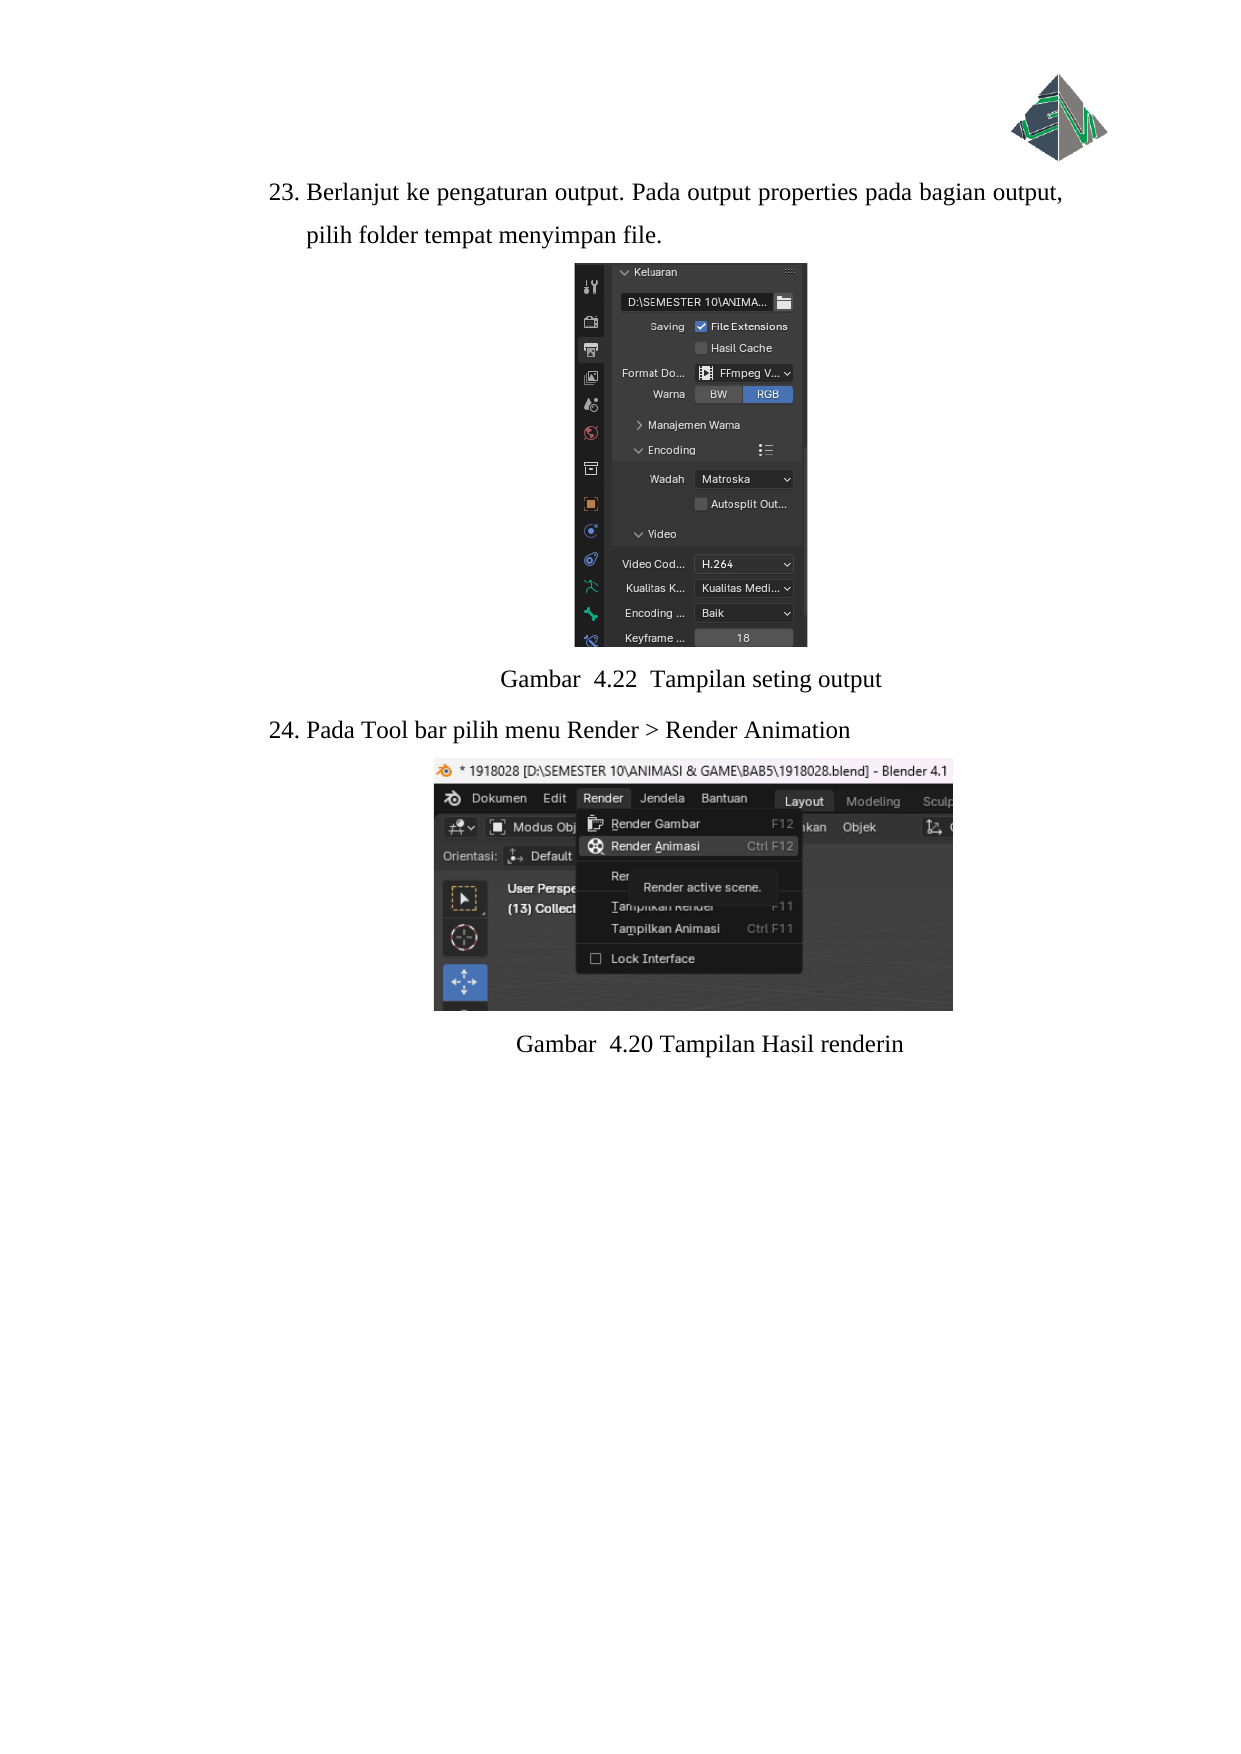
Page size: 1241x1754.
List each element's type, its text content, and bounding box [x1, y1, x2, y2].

list Berlanjut ke pengaturan output. Pada output properties pada bagian output, pilih folder tempat menyimpan file. [269, 177, 1063, 249]
subtitle Gambar 4.22 Tampilan seting output [306, 664, 1076, 692]
subtitle Gambar 4.20 Tampilan Hasil renderin [344, 1029, 1076, 1058]
picture [574, 263, 808, 647]
picture [433, 758, 953, 1011]
list Pada Tool bar pilih menu Render > Render Animation [269, 715, 1063, 744]
picture [1010, 73, 1108, 161]
